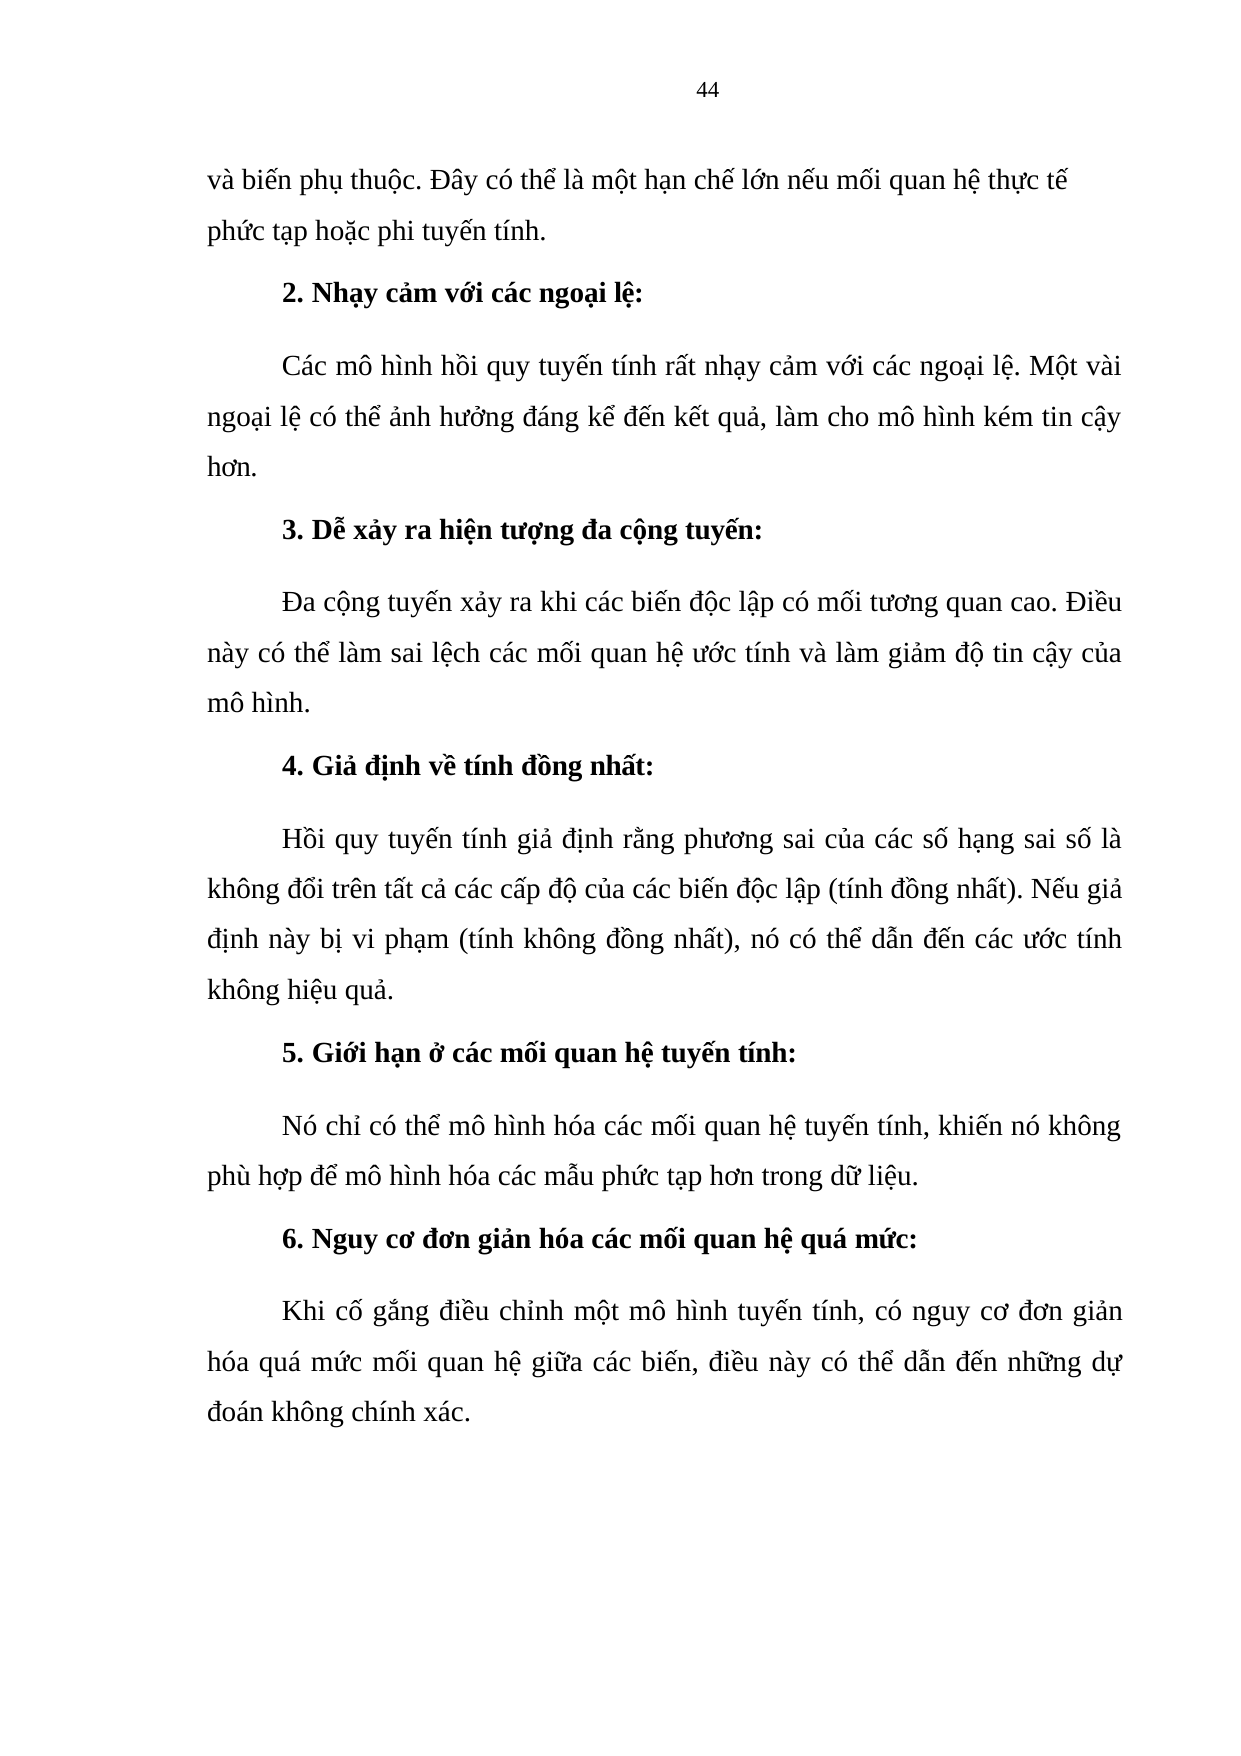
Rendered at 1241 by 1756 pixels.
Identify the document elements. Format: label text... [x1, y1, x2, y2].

subtitle Nhạy cảm với các ngoại lệ: [282, 275, 1240, 309]
text Khi cố gắng điều chỉnh một mô hình tuyến tính, có nguy cơ đơn giản hóa quá mức mối quan hệ giữa các biến, điều này có thể dẫn đến những dự đoán không chính xác. [207, 1293, 1123, 1428]
text Hồi quy tuyến tính giả định rằng phương sai của các số hạng sai số là không đổi trên tất cả các cấp độ của các biến độc lập (tính đồng nhất). Nếu giả định này bị vi phạm (tính không đồng nhất), nó có thể dẫn đến các ước tính không hiệu quả. [207, 821, 1123, 1005]
subtitle Giới hạn ở các mối quan hệ tuyến tính: [282, 1035, 1240, 1068]
text Các mô hình hồi quy tuyến tính rất nhạy cảm với các ngoại lệ. Một vài ngoại lệ có thể ảnh hưởng đáng kể đến kết quả, làm cho mô hình kém tin cậy hơn. [207, 348, 1123, 482]
subtitle Giả định về tính đồng nhất: [282, 748, 1240, 782]
text Nó chỉ có thể mô hình hóa các mối quan hệ tuyến tính, khiến nó không phù hợp để mô hình hóa các mẫu phức tạp hơn trong dữ liệu. [207, 1108, 1123, 1191]
text và biến phụ thuộc. Đây có thể là một hạn chế lớn nếu mối quan hệ thực tế phức tạp hoặc phi tuyến tính. [207, 162, 1123, 246]
subtitle Nguy cơ đơn giản hóa các mối quan hệ quá mức: [282, 1221, 1240, 1254]
text Đa cộng tuyến xảy ra khi các biến độc lập có mối tương quan cao. Điều này có thể làm sai lệch các mối quan hệ ước tính và làm giảm độ tin cậy của mô hình. [207, 584, 1123, 719]
subtitle Dễ xảy ra hiện tượng đa cộng tuyến: [282, 512, 1240, 545]
